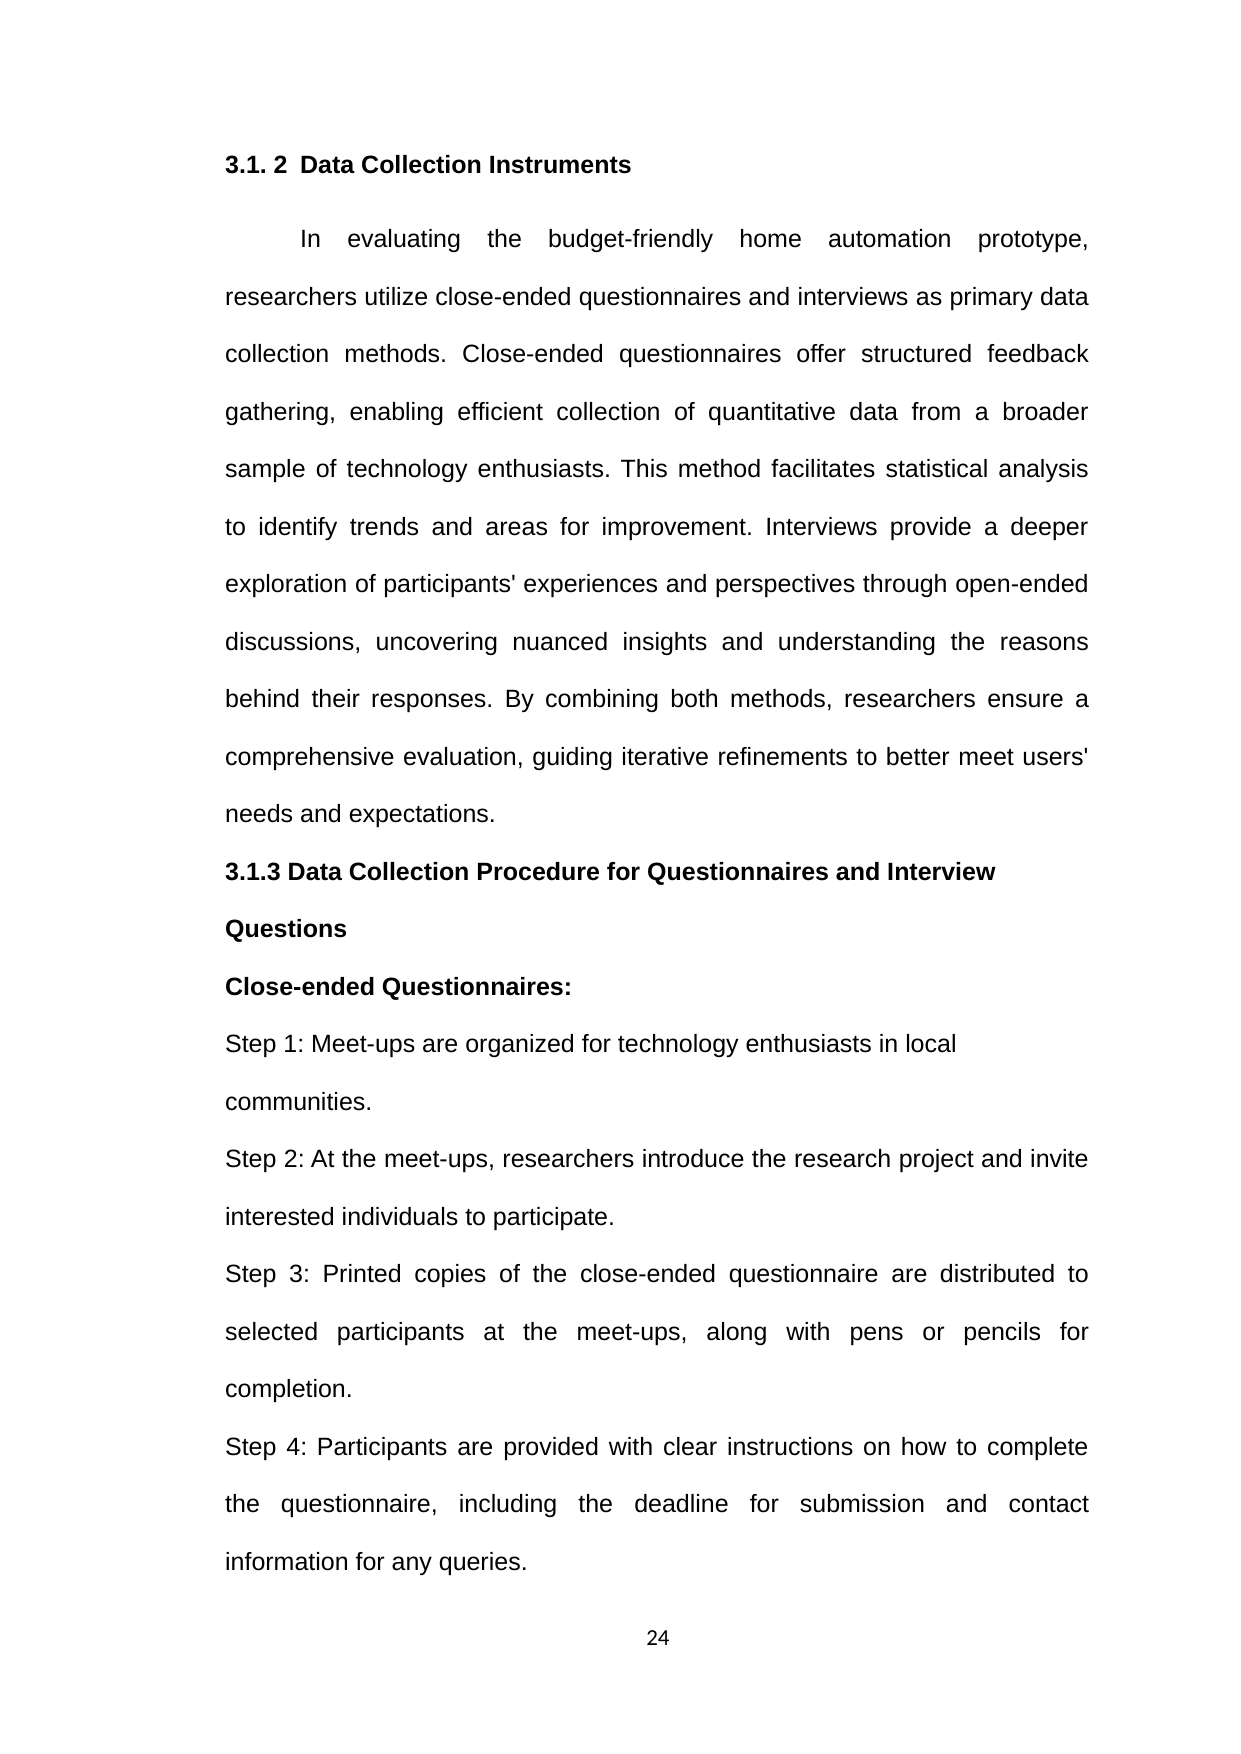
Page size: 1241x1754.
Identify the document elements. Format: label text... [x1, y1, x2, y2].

text Step 1: Meet-ups are organized for technology enthusiasts in local [225, 1029, 1090, 1058]
text Step 2: At the meet-ups, researchers introduce the research project and invite interested individuals to participate. [225, 1144, 1090, 1230]
text Step 4: Participants are provided with clear instructions on how to complete the questionnaire, including the deadline for submission and contact information for any queries. [225, 1432, 1090, 1575]
text Step 3: Printed copies of the close-ended questionnaire are distributed to selected participants at the meet-ups, along with pens or pencils for completion. [225, 1259, 1090, 1403]
text communities. [225, 1087, 1090, 1115]
subtitle 3.1. 2 Data Collection Instruments [225, 150, 1090, 179]
text Close-ended Questionnaires: [225, 972, 1090, 1000]
text In evaluating the budget-friendly home automation prototype, researchers utilize close-ended questionnaires and interviews as primary data collection methods. Close-ended questionnaires offer structured feedback gathering, enabling efficient collection of quantitative data from a broader sample of technology enthusiasts. This method facilitates statistical analysis to identify trends and areas for improvement. Interviews provide a deeper exploration of participants' experiences and perspectives through open-ended discussions, uncovering nuanced insights and understanding the reasons behind their responses. By combining both methods, researchers ensure a comprehensive evaluation, guiding iterative refinements to better meet users' needs and expectations. [225, 224, 1090, 828]
subtitle 3.1.3 Data Collection Procedure for Questionnaires and Interview Questions [225, 857, 1090, 943]
